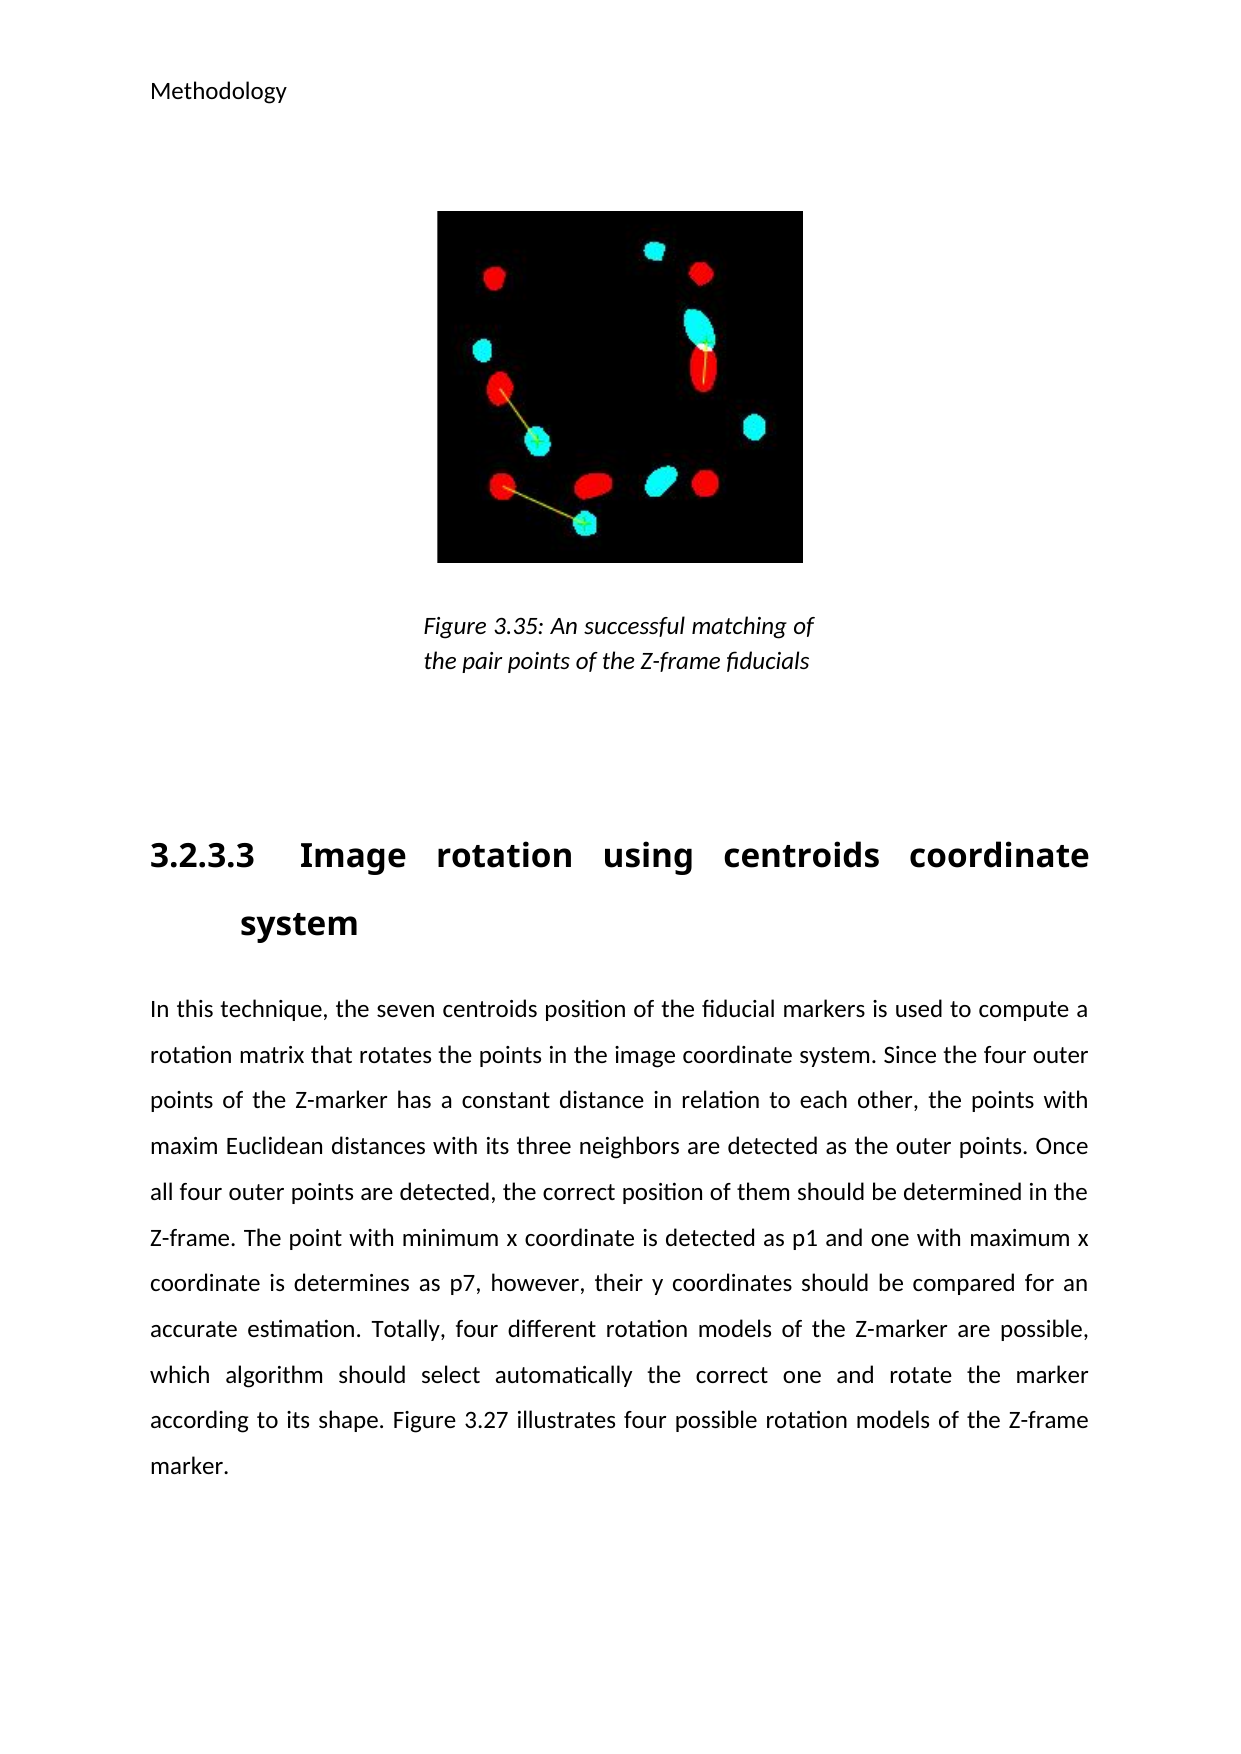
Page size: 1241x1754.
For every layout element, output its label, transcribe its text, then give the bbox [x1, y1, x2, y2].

subtitle Image rotation using centroids coordinate system [150, 832, 1090, 945]
text In this technique, the seven centroids position of the fiducial markers is used to compute a rotation matrix that rotates the points in the image coordinate system. Since the four outer points of the Z-marker has a constant distance in relation to each other, the points with maxim Euclidean distances with its three neighbors are detected as the outer points. Once all four outer points are detected, the correct position of them should be determined in the Z-frame. The point with minimum x coordinate is detected as p1 and one with maximum x coordinate is determines as p7, however, their y coordinates should be compared for an accurate estimation. Totally, four different rotation models of the Z-marker are possible, which algorithm should select automatically the correct one and rotate the marker according to its shape. Figure 3.27 illustrates four possible rotation models of the Z-frame marker. [150, 993, 1090, 1481]
picture [437, 211, 803, 563]
